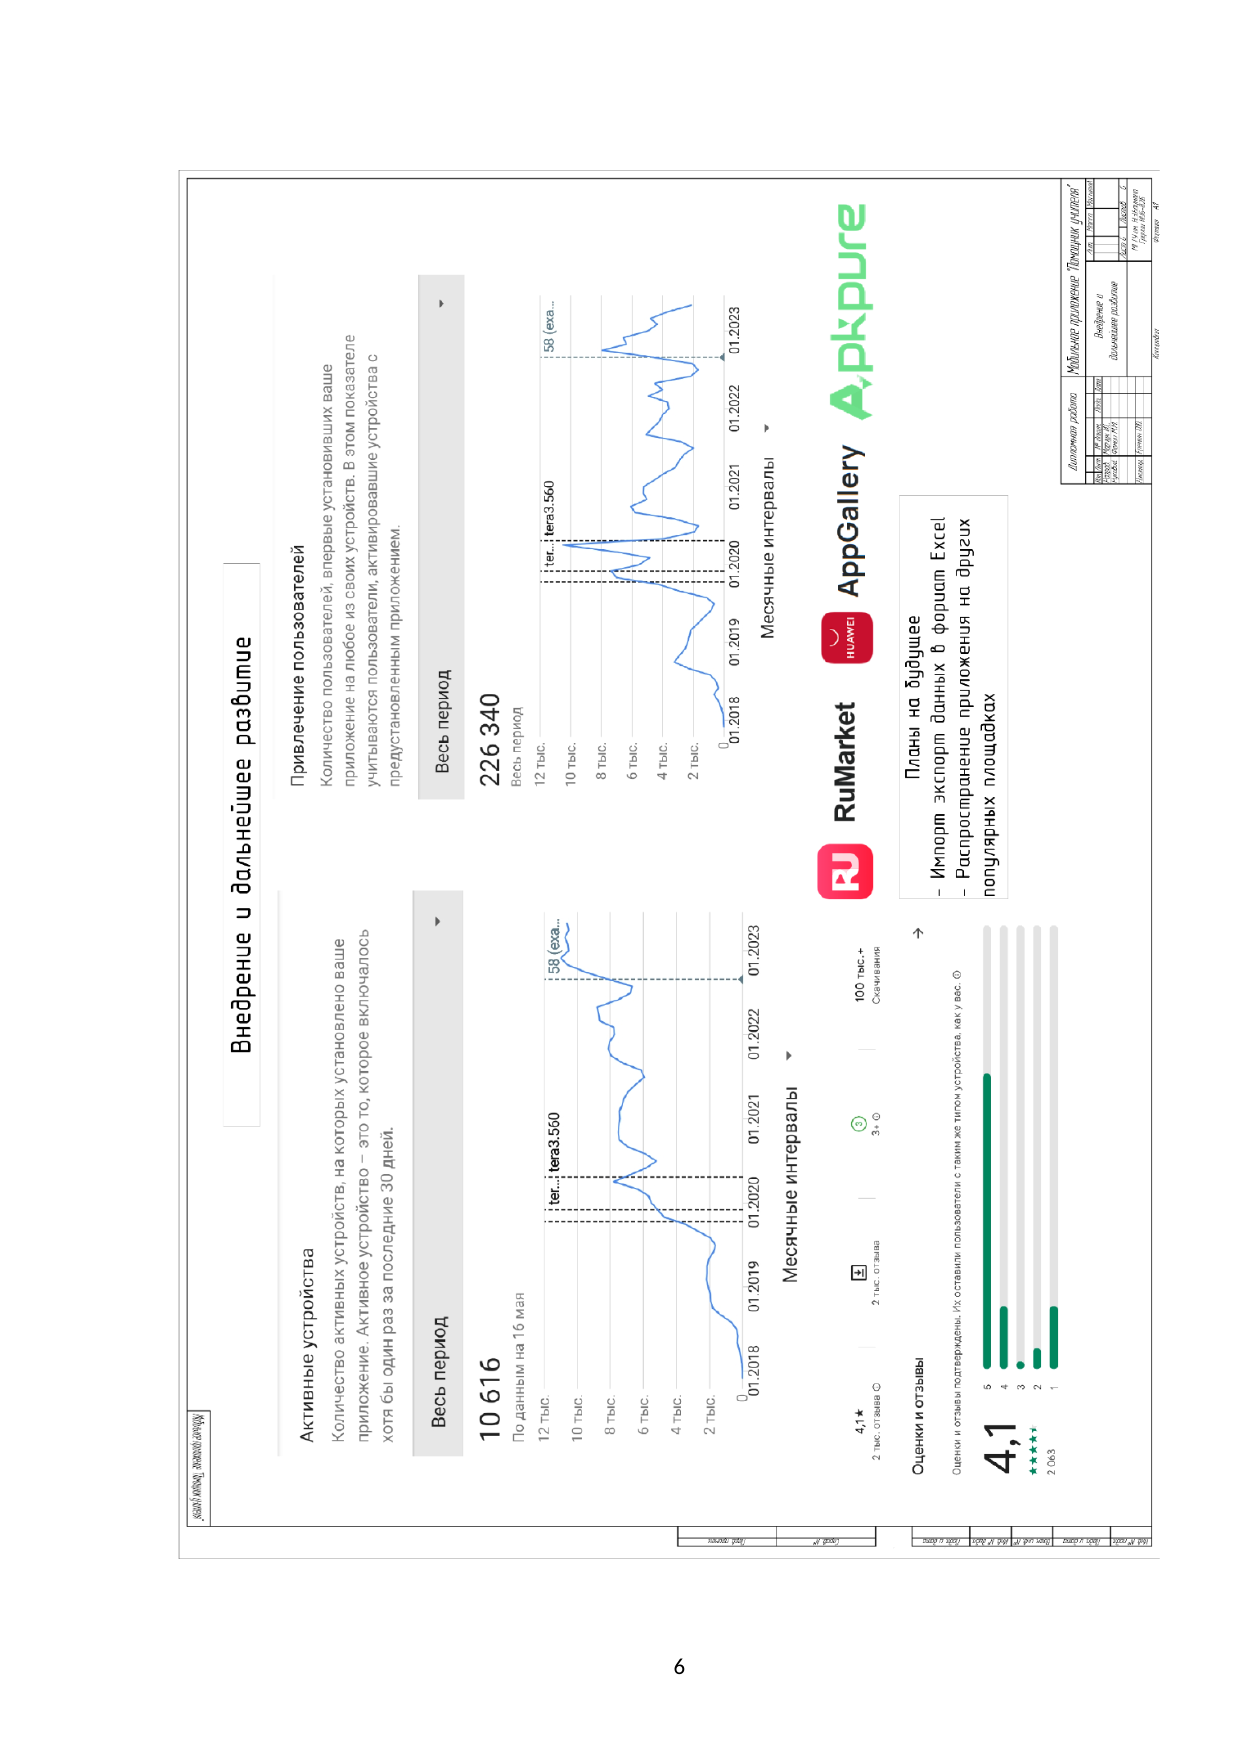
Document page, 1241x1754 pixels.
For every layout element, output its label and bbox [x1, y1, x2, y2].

picture [180, 171, 1158, 1557]
